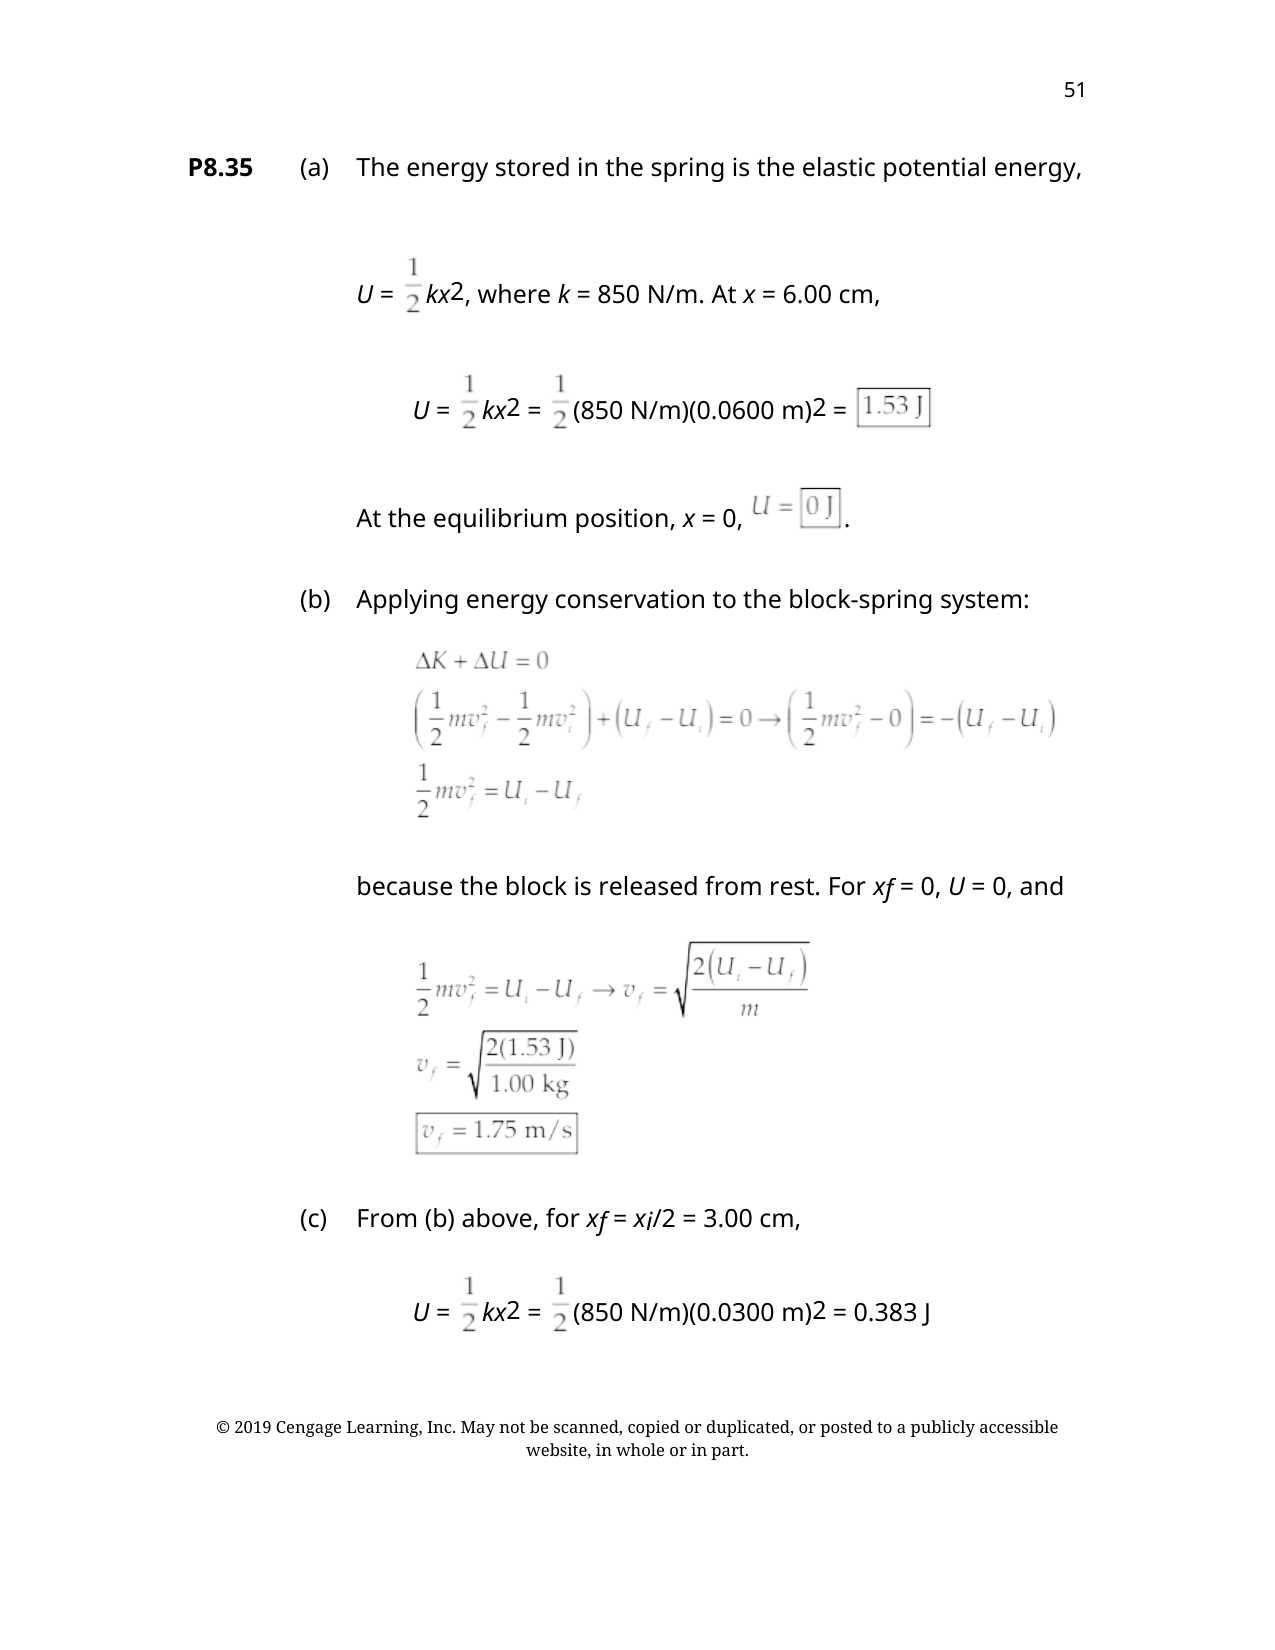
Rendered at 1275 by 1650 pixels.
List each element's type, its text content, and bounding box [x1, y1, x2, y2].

text (c) From (b) above, for xf = xi/2 = 3.00 cm, [187, 1198, 1087, 1238]
text At the equilibrium position, x = 0, . [187, 484, 1087, 552]
text U = kx2 = (850 N/m)(0.0300 m)2 = 0.383 J [187, 1270, 1087, 1354]
text because the block is released from rest. For xf = 0, U = 0, and [187, 865, 1087, 905]
text U = kx2 = (850 N/m)(0.0600 m)2 = [187, 368, 1087, 452]
text P8.35 (a) The energy stored in the spring is the elastic potential energy, U = kx2, where k = 850 N/m. At x = 6.00 cm, [187, 150, 1087, 336]
text (b) Applying energy conservation to the block-spring system: [187, 582, 1087, 616]
